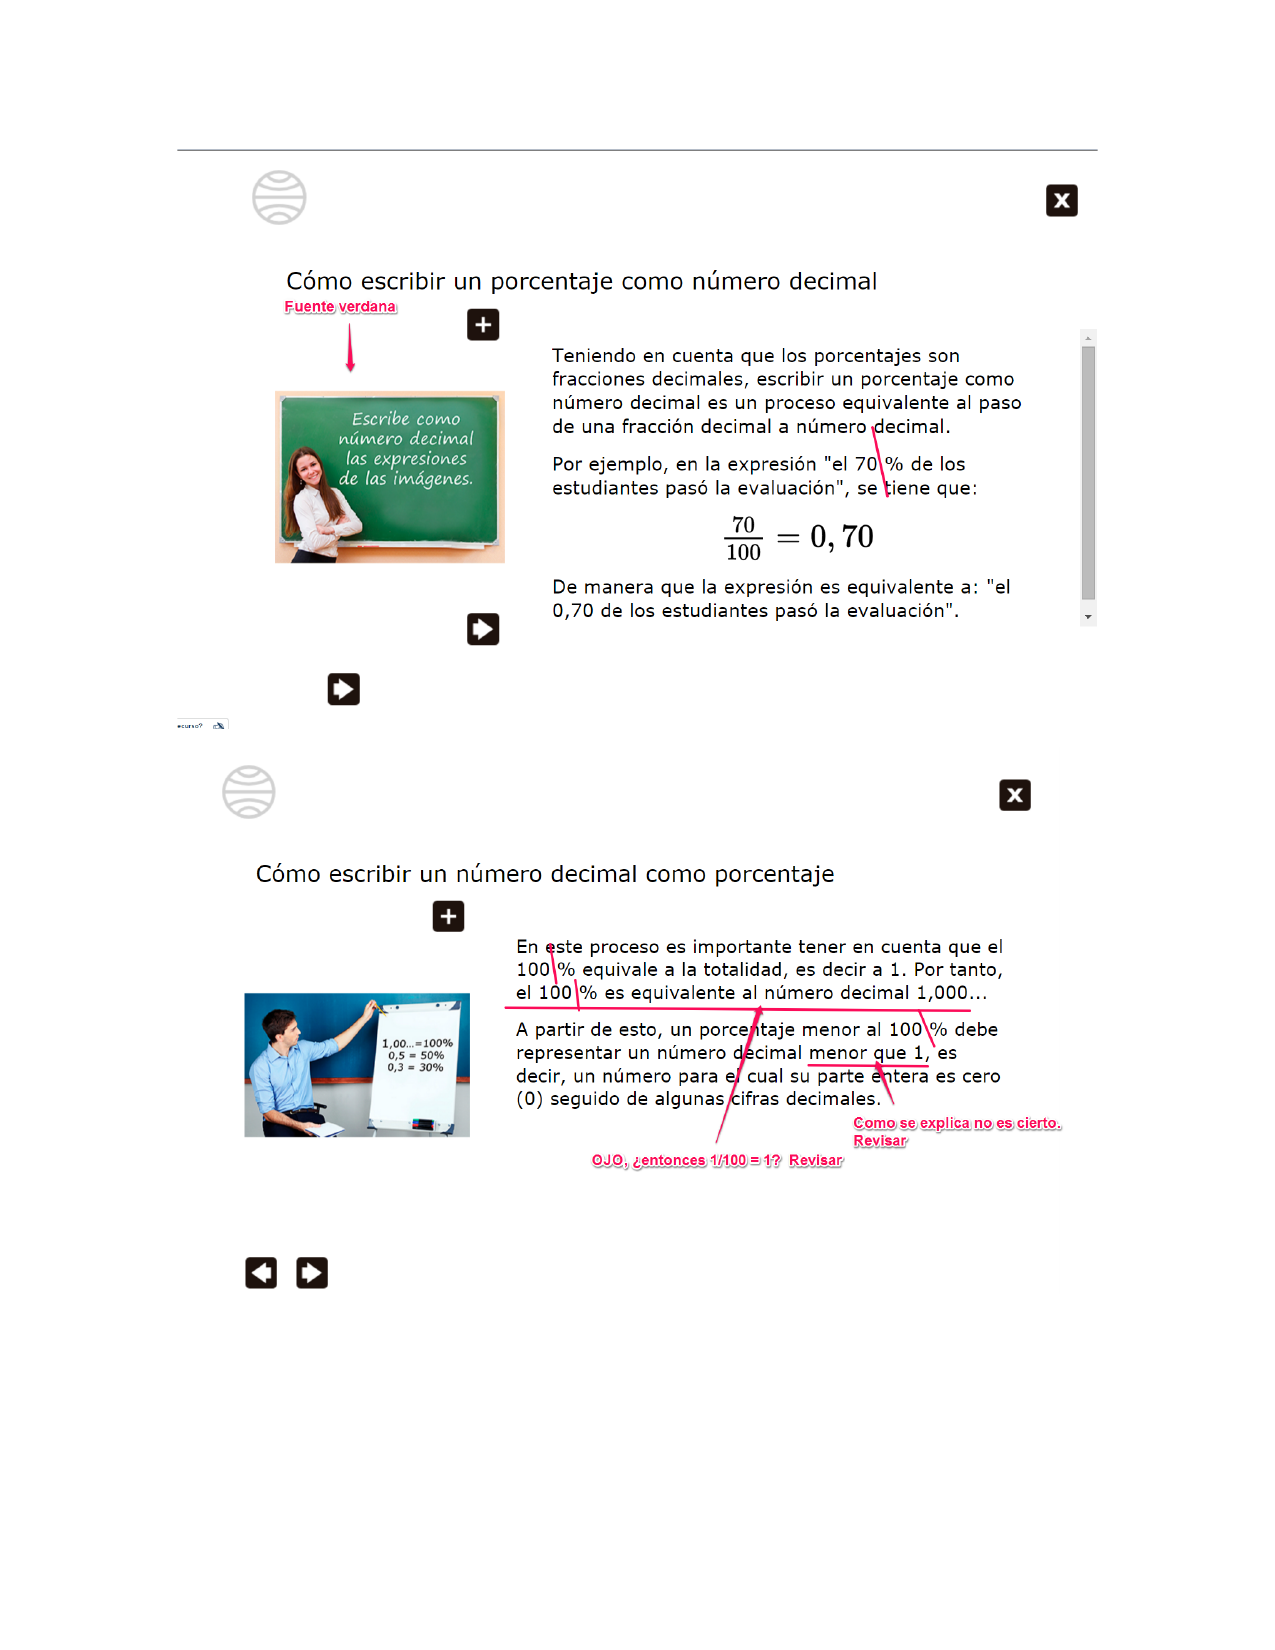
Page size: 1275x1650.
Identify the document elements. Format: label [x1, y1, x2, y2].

picture [177, 747, 1098, 1294]
picture [177, 147, 1098, 729]
